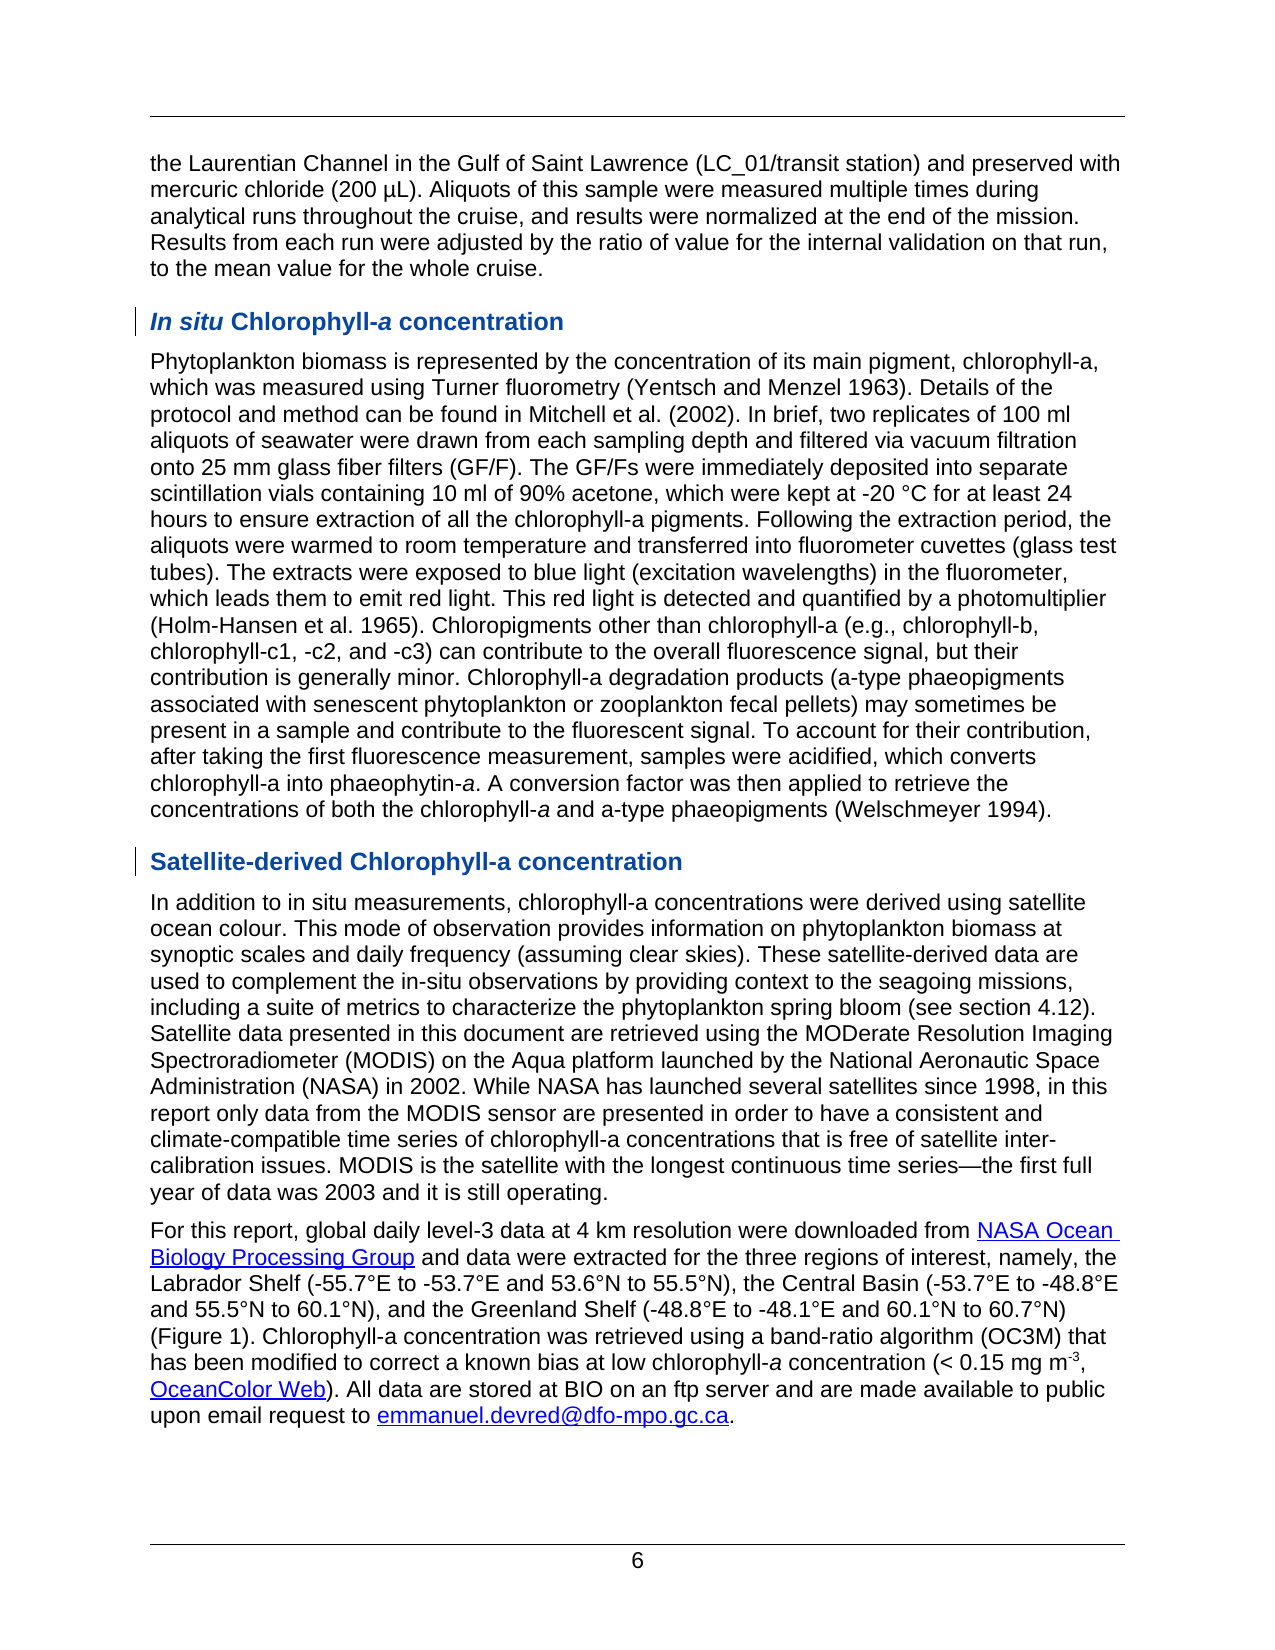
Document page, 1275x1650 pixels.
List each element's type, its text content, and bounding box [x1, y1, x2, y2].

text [150, 150, 1125, 282]
subtitle In situ Chlorophyll-a concentration [150, 307, 1125, 336]
text Phytoplankton biomass is represented by the concentration of its main pigment, chlorophyll-a, which was measured using Turner fluorometry (Yentsch and Menzel 1963). Details of the protocol and method can be found in Mitchell et al. (2002). In brief, two replicates of 100 ml aliquots of seawater were drawn from each sampling depth and filtered via vacuum filtration onto 25 mm glass fiber filters (GF/F). The GF/Fs were immediately deposited into separate scintillation vials containing 10 ml of 90% acetone, which were kept at -20 °C for at least 24 hours to ensure extraction of all the chlorophyll-a pigments. Following the extraction period, the aliquots were warmed to room temperature and transferred into fluorometer cuvettes (glass test tubes). The extracts were exposed to blue light (excitation wavelengths) in the fluorometer, which leads them to emit red light. This red light is detected and quantified by a photomultiplier (Holm-Hansen et al. 1965). Chloropigments other than chlorophyll-a (e.g., chlorophyll-b, chlorophyll-c1, -c2, and -c3) can contribute to the overall fluorescence signal, but their contribution is generally minor. Chlorophyll-a degradation products (a-type phaeopigments associated with senescent phytoplankton or zooplankton fecal pellets) may sometimes be present in a sample and contribute to the fluorescent signal. To account for their contribution, after taking the first fluorescence measurement, samples were acidified, which converts chlorophyll-a into phaeophytin-a. A conversion factor was then applied to retrieve the concentrations of both the chlorophyll-a and a-type phaeopigments (Welschmeyer 1994). [150, 348, 1125, 822]
subtitle Satellite-derived Chlorophyll-a concentration [150, 847, 1125, 876]
text For this report, global daily level-3 data at 4 km resolution were downloaded from NASA Ocean Biology Processing Group and data were extracted for the three regions of interest, namely, the Labrador Shelf (-55.7°E to -53.7°E and 53.6°N to 55.5°N), the Central Basin (-53.7°E to -48.8°E and 55.5°N to 60.1°N), and the Greenland Shelf (-48.8°E to -48.1°E and 60.1°N to 60.7°N) (Figure 1). Chlorophyll-a concentration was retrieved using a band-ratio algorithm (OC3M) that has been modified to correct a known bias at low chlorophyll-a concentration (< 0.15 mg m-3, OceanColor Web). All data are stored at BIO on an ftp server and are made available to public upon email request to emmanuel.devred@dfo-mpo.gc.ca. [150, 1217, 1125, 1428]
text In addition to in situ measurements, chlorophyll-a concentrations were derived using satellite ocean colour. This mode of observation provides information on phytoplankton biomass at synoptic scales and daily frequency (assuming clear skies). These satellite-derived data are used to complement the in-situ observations by providing context to the seagoing missions, including a suite of metrics to characterize the phytoplankton spring bloom (see section 4.12). Satellite data presented in this document are retrieved using the MODerate Resolution Imaging Spectroradiometer (MODIS) on the Aqua platform launched by the National Aeronautic Space Administration (NASA) in 2002. While NASA has launched several satellites since 1998, in this report only data from the MODIS sensor are presented in order to have a consistent and climate-compatible time series of chlorophyll-a concentrations that is free of satellite inter-calibration issues. MODIS is the satellite with the longest continuous time series—the first full year of data was 2003 and it is still operating. [150, 889, 1125, 1205]
